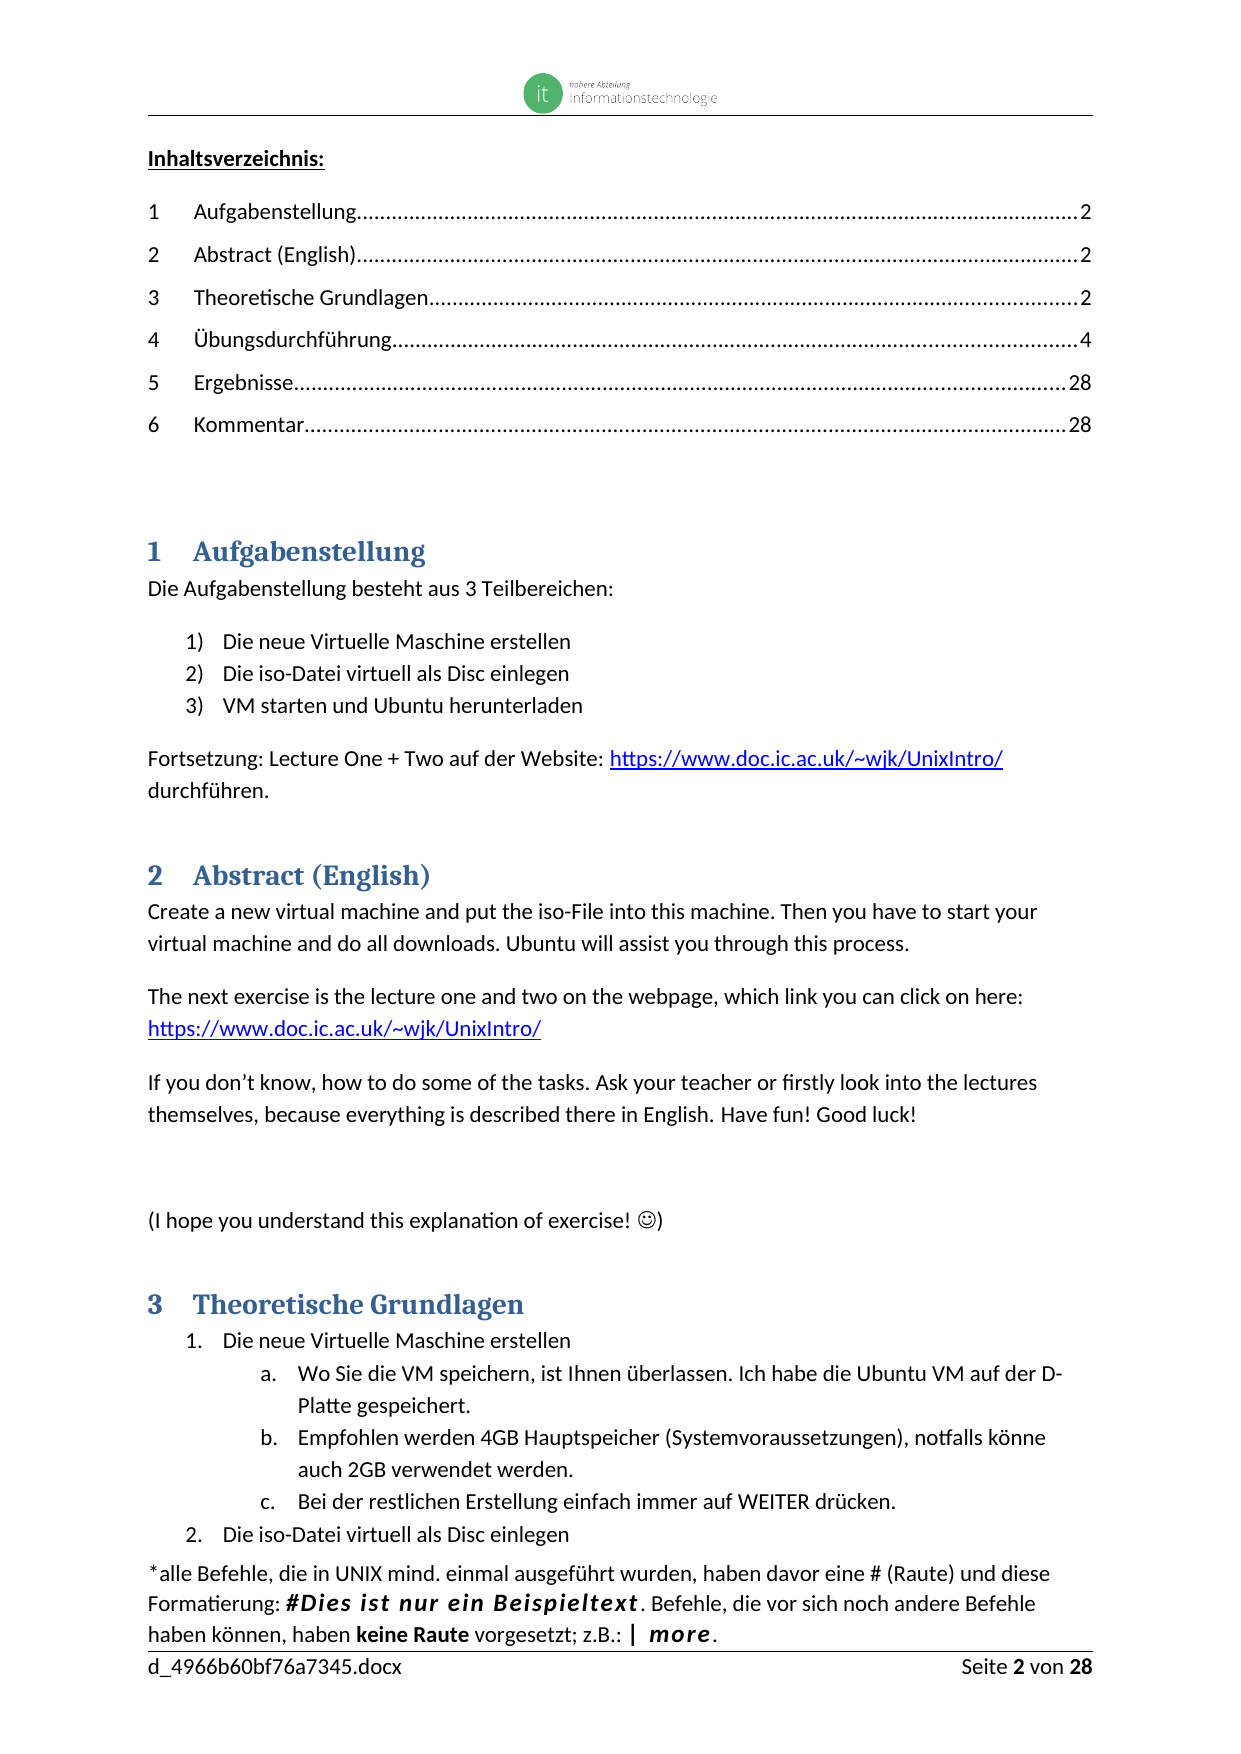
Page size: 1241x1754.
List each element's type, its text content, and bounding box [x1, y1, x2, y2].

list Die iso-Datei virtuell als Disc einlegen [185, 1520, 1093, 1548]
text 5 Ergebnisse 28 [148, 368, 1093, 396]
list Die iso-Datei virtuell als Disc einlegen [185, 659, 1093, 687]
list Empfohlen werden 4GB Hauptspeicher (Systemvoraussetzungen), notfalls könne auch 2GB verwendet werden. [260, 1423, 1093, 1483]
text Inhaltsverzeichnis: [148, 144, 1093, 172]
list Wo Sie die VM speichern, ist Ihnen überlassen. Ich habe die Ubuntu VM auf der D-Platte gespeichert. [260, 1359, 1093, 1419]
text 6 Kommentar 28 [148, 411, 1093, 438]
subtitle Theoretische Grundlagen [148, 1288, 1093, 1322]
list Die neue Virtuelle Maschine erstellen [185, 627, 1093, 655]
text If you don’t know, how to do some of the tasks. Ask your teacher or firstly look into the lectures themselves, because everything is described there in English. Have fun! Good luck! [148, 1068, 1093, 1128]
text 4 Übungsdurchführung 4 [148, 325, 1093, 353]
text 2 Abstract (English) 2 [148, 240, 1093, 268]
picture [523, 73, 717, 114]
text 3 Theoretische Grundlagen 2 [148, 283, 1093, 311]
list Die neue Virtuelle Maschine erstellen [185, 1327, 1093, 1354]
text Die Aufgabenstellung besteht aus 3 Teilbereichen: [148, 574, 1093, 602]
list VM starten und Ubuntu herunterladen [185, 691, 1093, 719]
subtitle Abstract (English) [148, 859, 1093, 892]
text 1 Aufgabenstellung 2 [148, 197, 1093, 226]
list Bei der restlichen Erstellung einfach immer auf WEITER drücken. [260, 1487, 1093, 1516]
text Fortsetzung: Lecture One + Two auf der Website: https://www.doc.ic.ac.uk/~wjk/UnixIntro/ durchführen. [148, 744, 1093, 804]
text (I hope you understand this explanation of exercise! ) [148, 1206, 1093, 1234]
subtitle Aufgabenstellung [148, 535, 1093, 569]
text The next exercise is the lecture one and two on the webpage, which link you can click on here: https://www.doc.ic.ac.uk/~wjk/UnixIntro/ [148, 982, 1093, 1043]
text Create a new virtual machine and put the iso-File into this machine. Then you have to start your virtual machine and do all downloads. Ubuntu will assist you through this process. [148, 897, 1093, 957]
